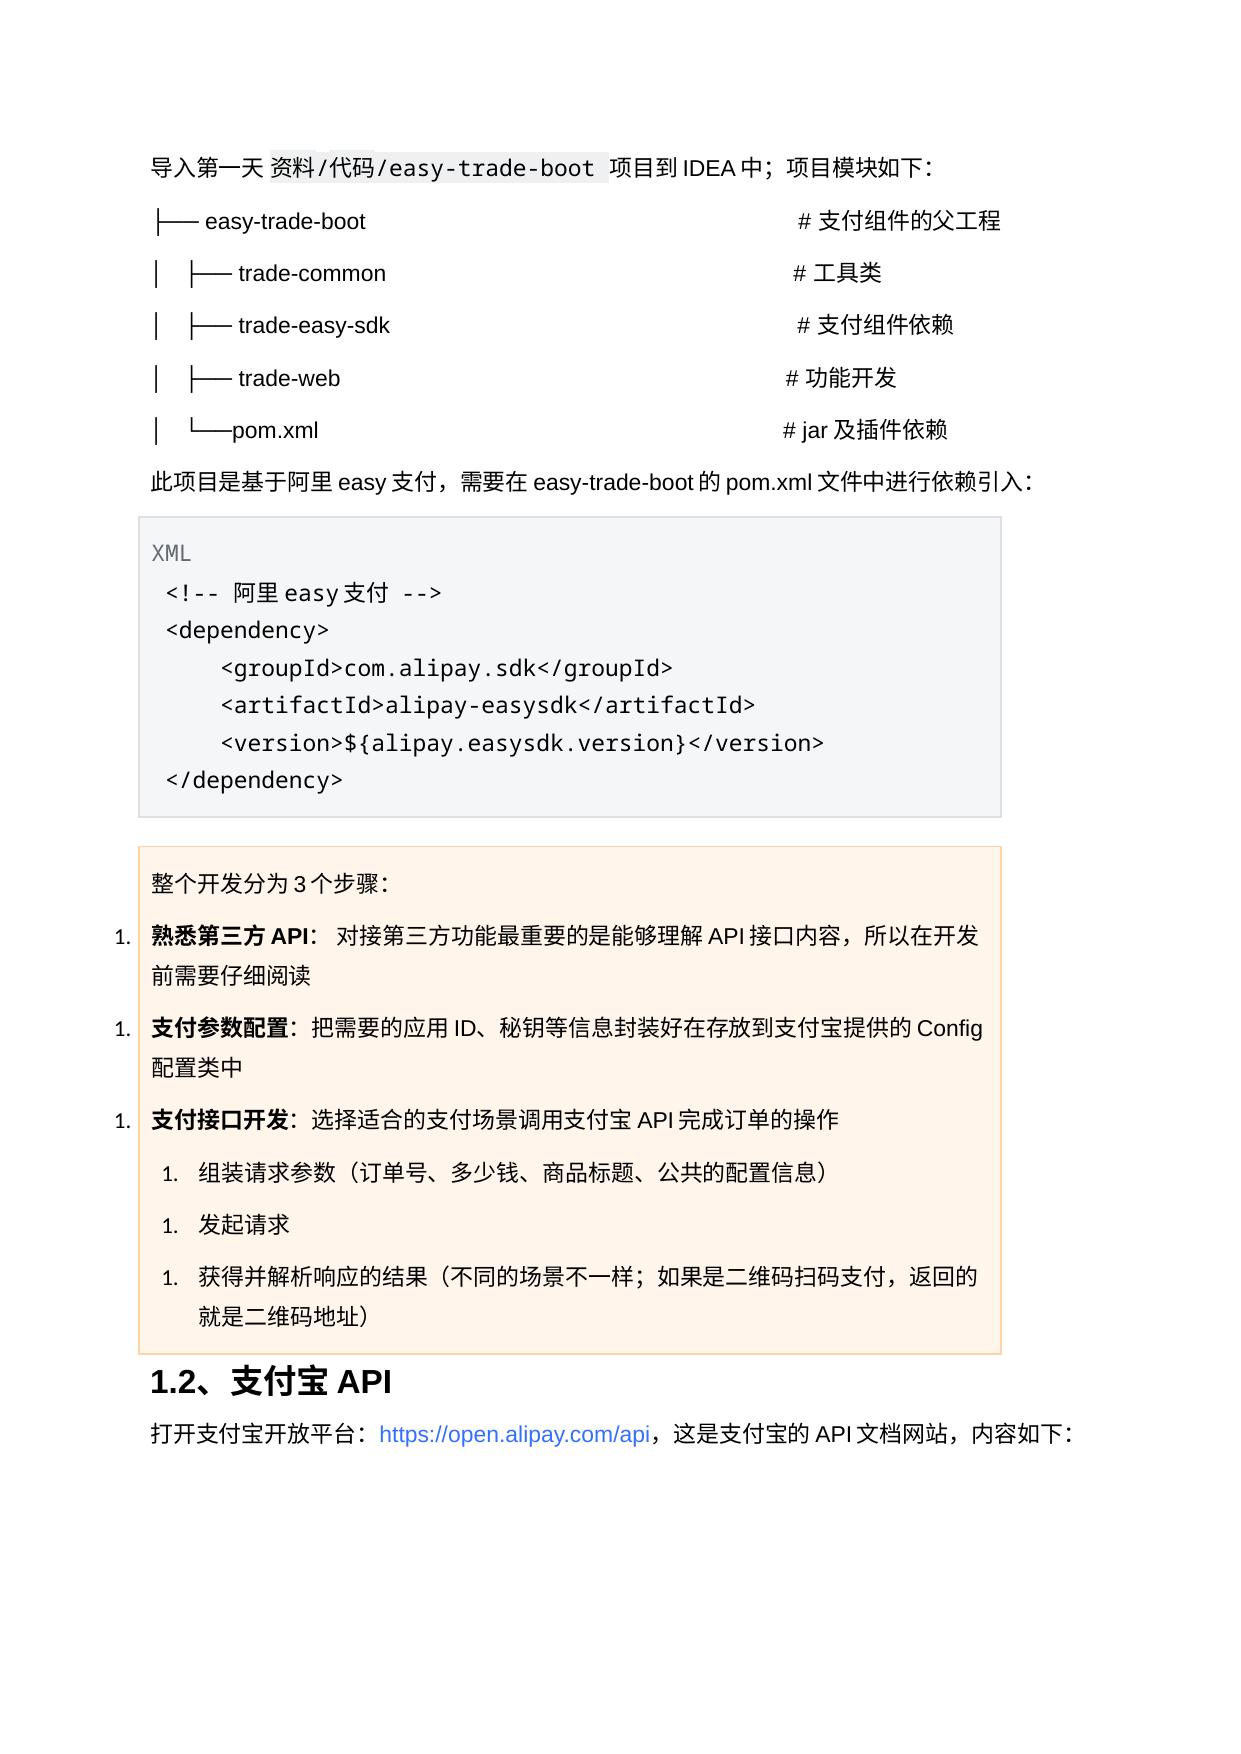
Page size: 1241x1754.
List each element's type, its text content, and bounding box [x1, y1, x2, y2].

text │ ├── trade-web # 功能开发 [150, 359, 1090, 393]
text 导入第一天 资料/代码/easy-trade-boot 项目到IDEA中；项目模块如下： [375, 150, 1090, 183]
text ├── easy-trade-boot # 支付组件的父工程 [150, 202, 1090, 236]
table_header XML <!-- 阿里easy支付 --> <dependency> <groupId>com.alipay.sdk</groupId> <artifactId>alipay-easysdk</artifactId> <version>${alipay.easysdk.version}</version> </dependency> [140, 518, 1000, 816]
text │ ├── trade-easy-sdk # 支付组件依赖 [150, 307, 1090, 340]
text │ ├── trade-common # 工具类 [150, 255, 1090, 288]
table_header 整个开发分为3个步骤： 熟悉第三方API： 对接第三方功能最重要的是能够理解API接口内容，所以在开发前需要仔细阅读 支付参数配置：把需要的应用ID、秘钥等信息封装好在存放到支付宝提供的Config配置类中 支付接口开发：选择适合的支付场景调用支付宝API完成订单的操作 组装请求参数（订单号、多少钱、商品标题、公共的配置信息） 发起请求 获得并解析响应的结果（不同的场景不一样；如果是二维码扫码支付，返回的就是二维码地址） [140, 847, 1000, 1353]
text │ └──pom.xml # jar及插件依赖 [150, 412, 1090, 445]
text 此项目是基于阿里easy支付，需要在easy-trade-boot的pom.xml文件中进行依赖引入： [150, 464, 1090, 497]
text 导入第一天 资料/代码/easy-trade-boot 项目到IDEA中；项目模块如下： [150, 150, 270, 183]
text 打开支付宝开放平台：https://open.alipay.com/api，这是支付宝的API文档网站，内容如下： [150, 1415, 1090, 1449]
